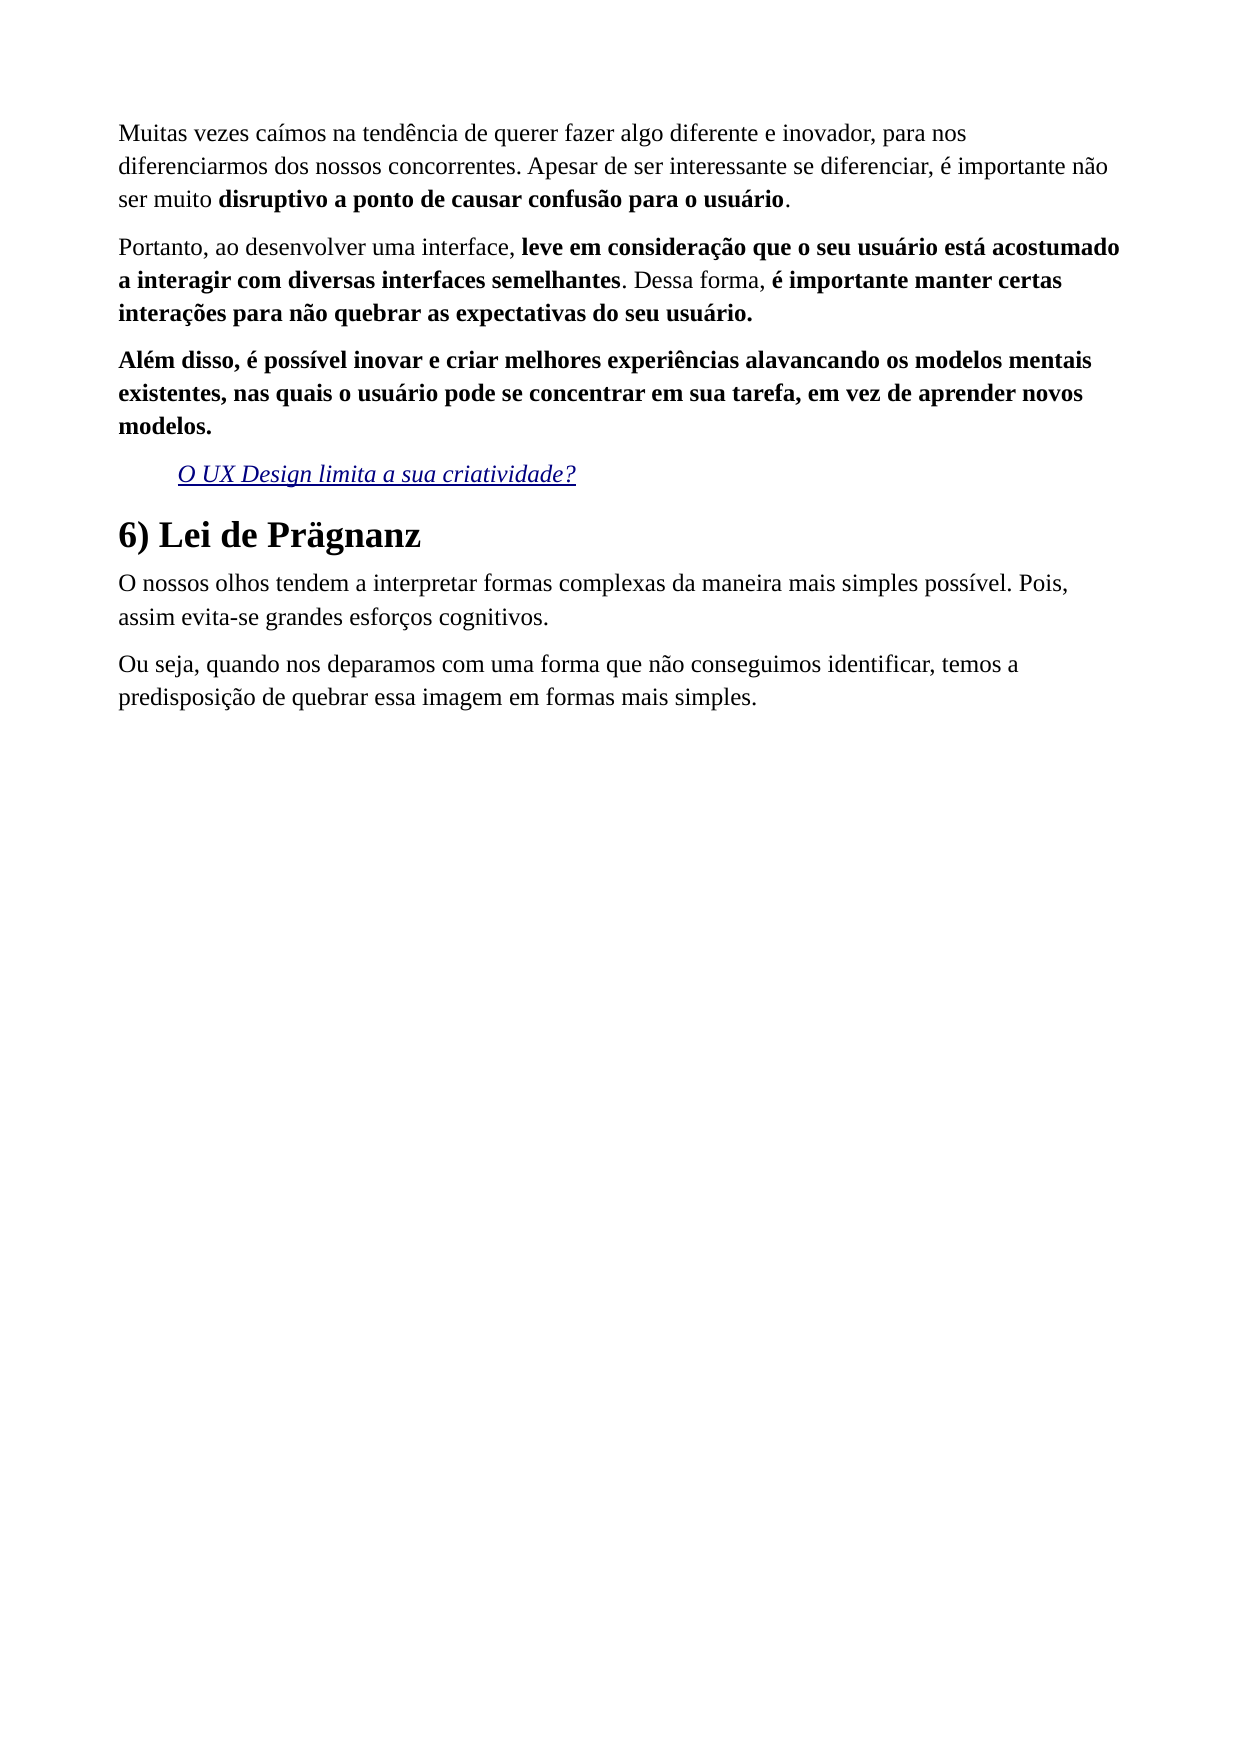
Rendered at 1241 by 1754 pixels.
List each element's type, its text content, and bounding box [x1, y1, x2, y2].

text Muitas vezes caímos na tendência de querer fazer algo diferente e inovador, para nos diferenciarmos dos nossos concorrentes. Apesar de ser interessante se diferenciar, é importante não ser muito disruptivo a ponto de causar confusão para o usuário. [118, 118, 1122, 213]
text Ou seja, quando nos deparamos com uma forma que não conseguimos identificar, temos a predisposição de quebrar essa imagem em formas mais simples. [118, 649, 1122, 711]
text O UX Design limita a sua criatividade? [177, 459, 1063, 488]
text Portanto, ao desenvolver uma interface, leve em consideração que o seu usuário está acostumado a interagir com diversas interfaces semelhantes. Dessa forma, é importante manter certas interações para não quebrar as expectativas do seu usuário. [118, 232, 1122, 327]
text O nossos olhos tendem a interpretar formas complexas da maneira mais simples possível. Pois, assim evita-se grandes esforços cognitivos. [118, 568, 1122, 630]
subtitle 6) Lei de Prägnanz [118, 513, 1122, 556]
text Além disso, é possível inovar e criar melhores experiências alavancando os modelos mentais existentes, nas quais o usuário pode se concentrar em sua tarefa, em vez de aprender novos modelos. [118, 345, 1122, 440]
